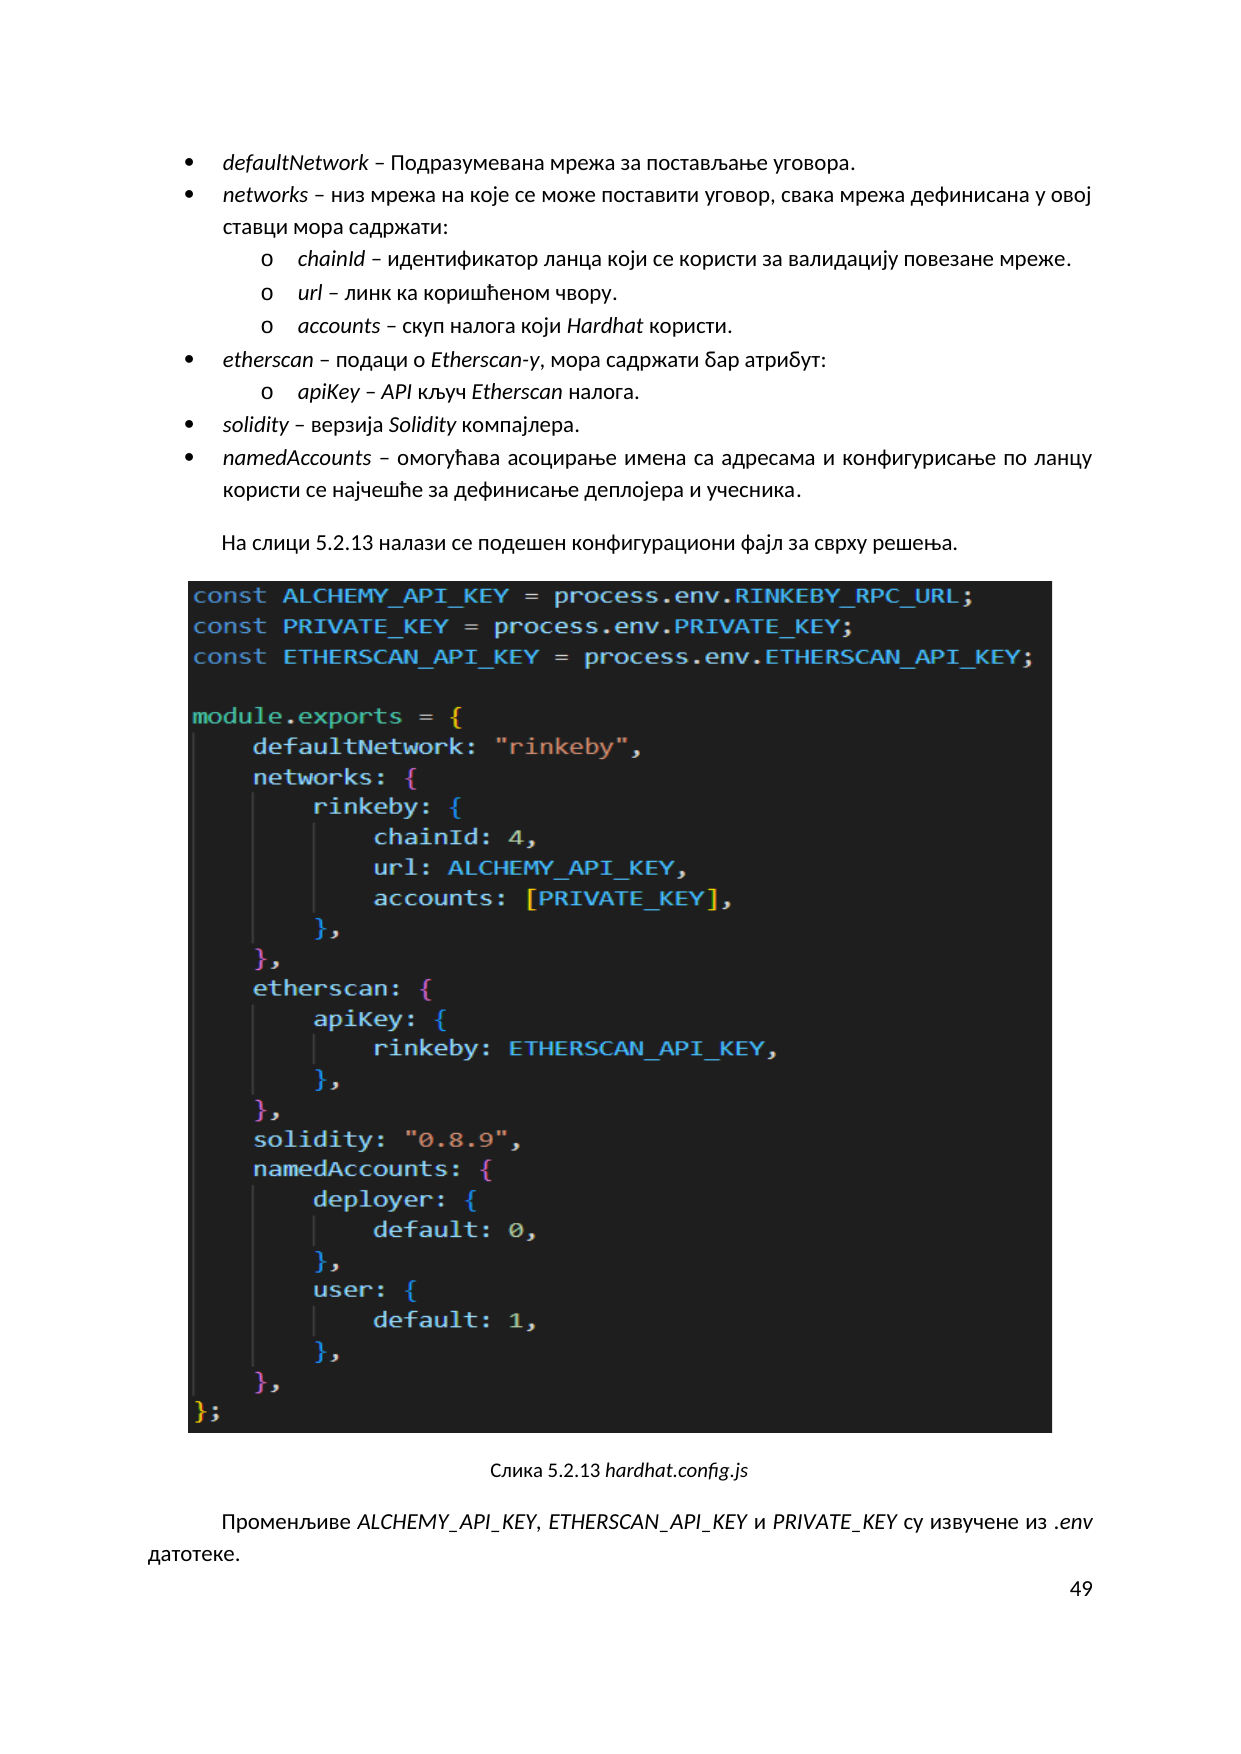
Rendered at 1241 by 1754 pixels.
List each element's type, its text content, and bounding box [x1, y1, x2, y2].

list etherscan – подаци о Etherscan-у, мора садржати бар атрибут: [185, 345, 1093, 373]
list networks – низ мрежа на које се може поставити уговор, свака мрежа дефинисана у овој ставци мора садржати: [185, 180, 1093, 240]
text Променљиве ALCHEMY_API_KEY, ETHERSCAN_API_KEY и PRIVATE_KEY су извучене из .env датотеке. [148, 1507, 1093, 1567]
text На слици 5.2.13 налази се подешен конфигурациони фајл за сврху решења. [221, 528, 1093, 556]
list solidity – верзија Solidity компајлера. [185, 411, 1093, 438]
picture [188, 581, 1053, 1433]
list namedAccounts – омогућава асоцирање имена са адресама и конфигурисање по ланцу користи се најчешће за дефинисање деплојера и учесника. [185, 443, 1093, 503]
list apiKey – API кључ Etherscan налога. [260, 377, 1093, 406]
list defaultNetwork – Подразумевана мрежа за постављање уговора. [185, 148, 1093, 176]
list url – линк ка коришћеном чвору. [260, 278, 1093, 307]
list chainId – идентификатор ланца који се користи за валидацију повезане мреже. [260, 244, 1093, 273]
text Слика 5.2.13 hardhat.config.js [148, 1457, 1093, 1483]
list accounts – скуп налога који Hardhat користи. [260, 311, 1093, 340]
